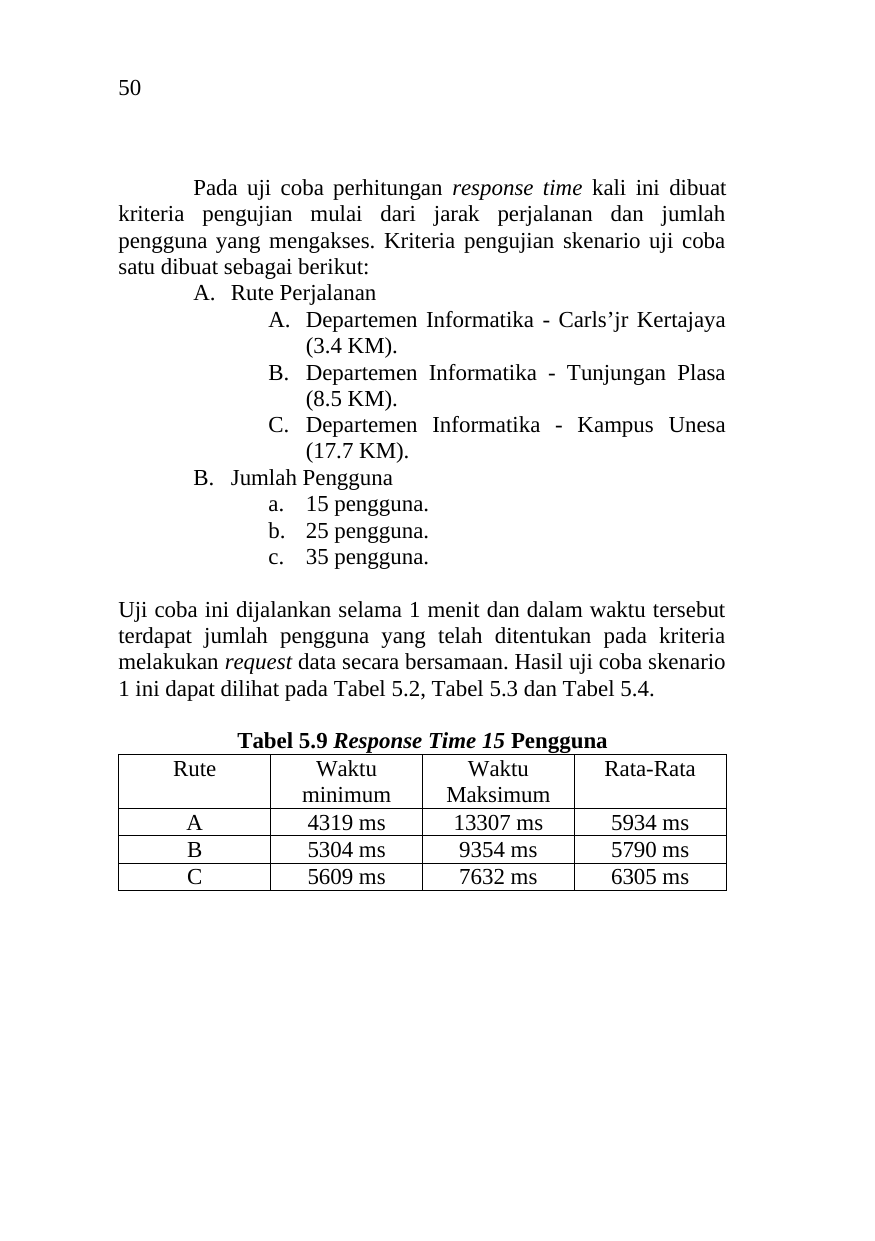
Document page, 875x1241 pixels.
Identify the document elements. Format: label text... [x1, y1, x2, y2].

table_cell 7632 ms [423, 864, 574, 890]
table_cell C [119, 864, 270, 890]
table_cell B [119, 836, 270, 862]
list Departemen Informatika - Carls’jr Kertajaya (3.4 KM). [268, 306, 726, 358]
table_cell 13307 ms [423, 809, 574, 835]
list 35 pengguna. [268, 543, 726, 569]
table_cell 6305 ms [575, 864, 726, 890]
table_cell 9354 ms [423, 836, 574, 862]
text Pada uji coba perhitungan response time kali ini dibuat kriteria pengujian mulai dari jarak perjalanan dan jumlah pengguna yang mengakses. Kriteria pengujian skenario uji coba satu dibuat sebagai berikut: [118, 174, 726, 279]
table_cell 4319 ms [271, 809, 422, 835]
table_cell 5934 ms [575, 809, 726, 835]
table_cell 5609 ms [271, 864, 422, 890]
table_header Rata-Rata [575, 755, 726, 808]
list Departemen Informatika - Kampus Unesa (17.7 KM). [268, 411, 726, 464]
table_cell 5790 ms [575, 836, 726, 862]
list Jumlah Pengguna [193, 464, 726, 490]
list Departemen Informatika - Tunjungan Plasa (8.5 KM). [268, 358, 726, 411]
list Rute Perjalanan [193, 279, 726, 306]
list 15 pengguna. [268, 490, 726, 517]
table_header Waktu Maksimum [423, 755, 574, 808]
list 25 pengguna. [268, 517, 726, 543]
table_header Waktu minimum [271, 755, 422, 808]
table_cell 5304 ms [271, 836, 422, 862]
table_header Rute [119, 755, 270, 808]
table_cell A [119, 809, 270, 835]
text Uji coba ini dijalankan selama 1 menit dan dalam waktu tersebut terdapat jumlah pengguna yang telah ditentukan pada kriteria melakukan request data secara bersamaan. Hasil uji coba skenario 1 ini dapat dilihat pada Tabel 5.2, Tabel 5.3 dan Tabel 5.4. [118, 596, 726, 701]
